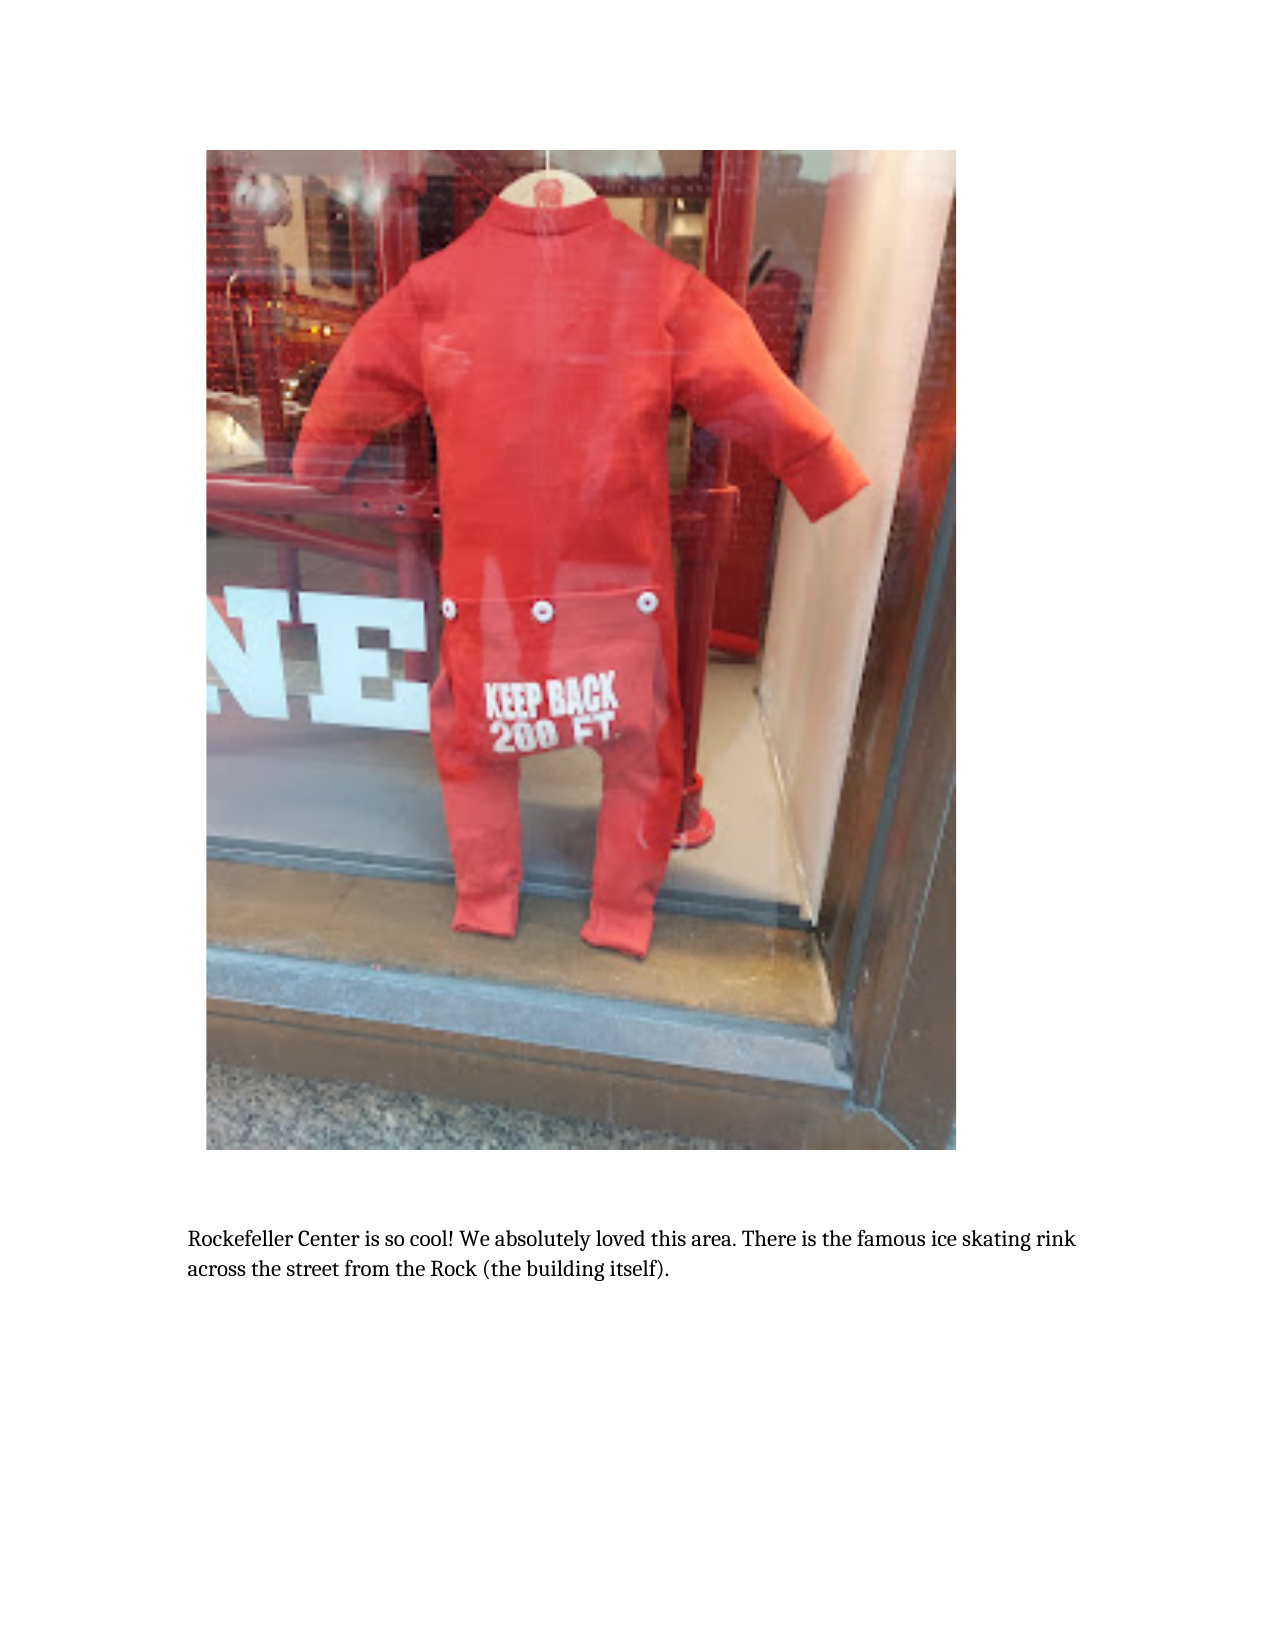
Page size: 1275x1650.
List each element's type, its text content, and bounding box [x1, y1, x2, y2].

text Rockefeller Center is so cool! We absolutely loved this area. There is the famous ice skating rink across the street from the Rock (the building itself). [187, 1226, 1087, 1282]
picture [206, 150, 957, 1150]
